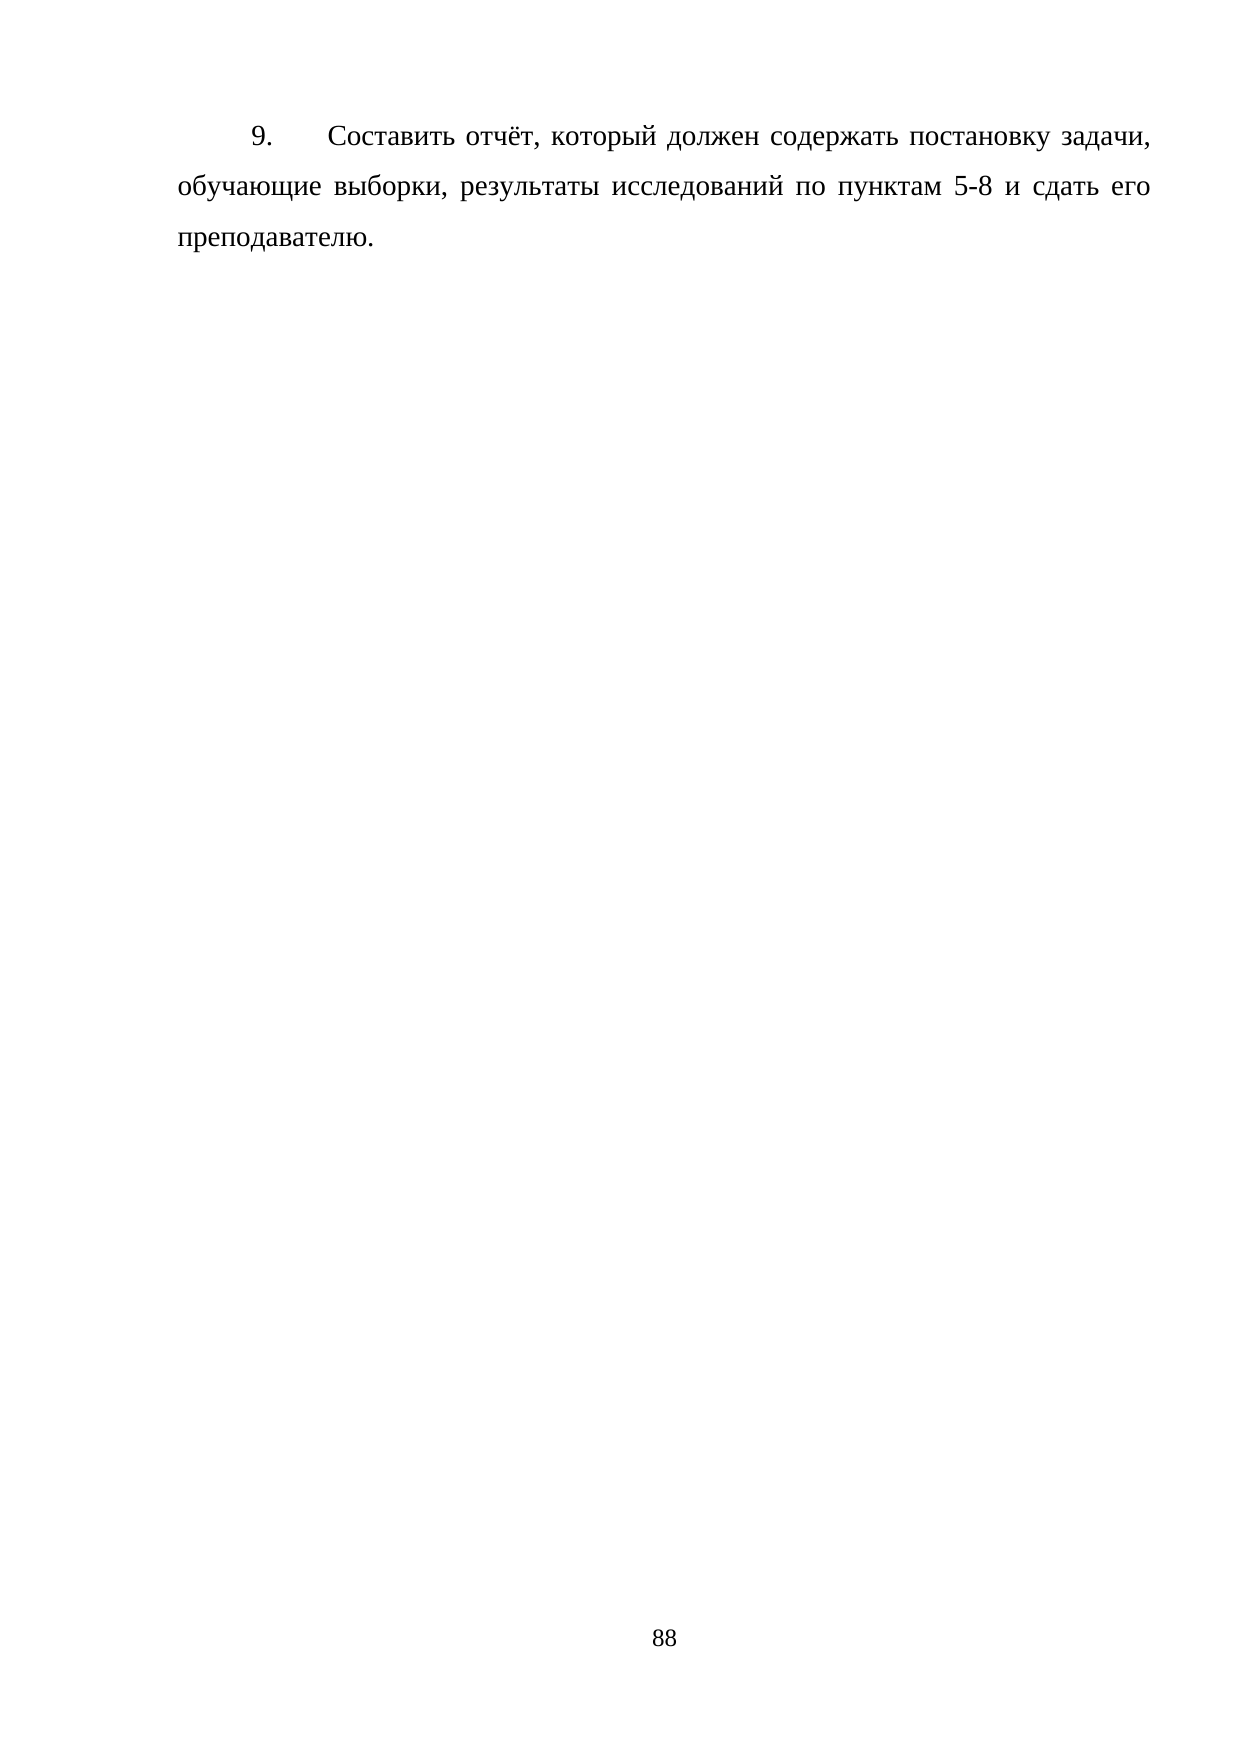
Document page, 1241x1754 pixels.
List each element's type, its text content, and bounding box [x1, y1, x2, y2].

list Составить отчёт, который должен содержать постановку задачи, обучающие выборки, результаты исследований по пунктам 5-8 и сдать его преподавателю. [177, 118, 1152, 252]
